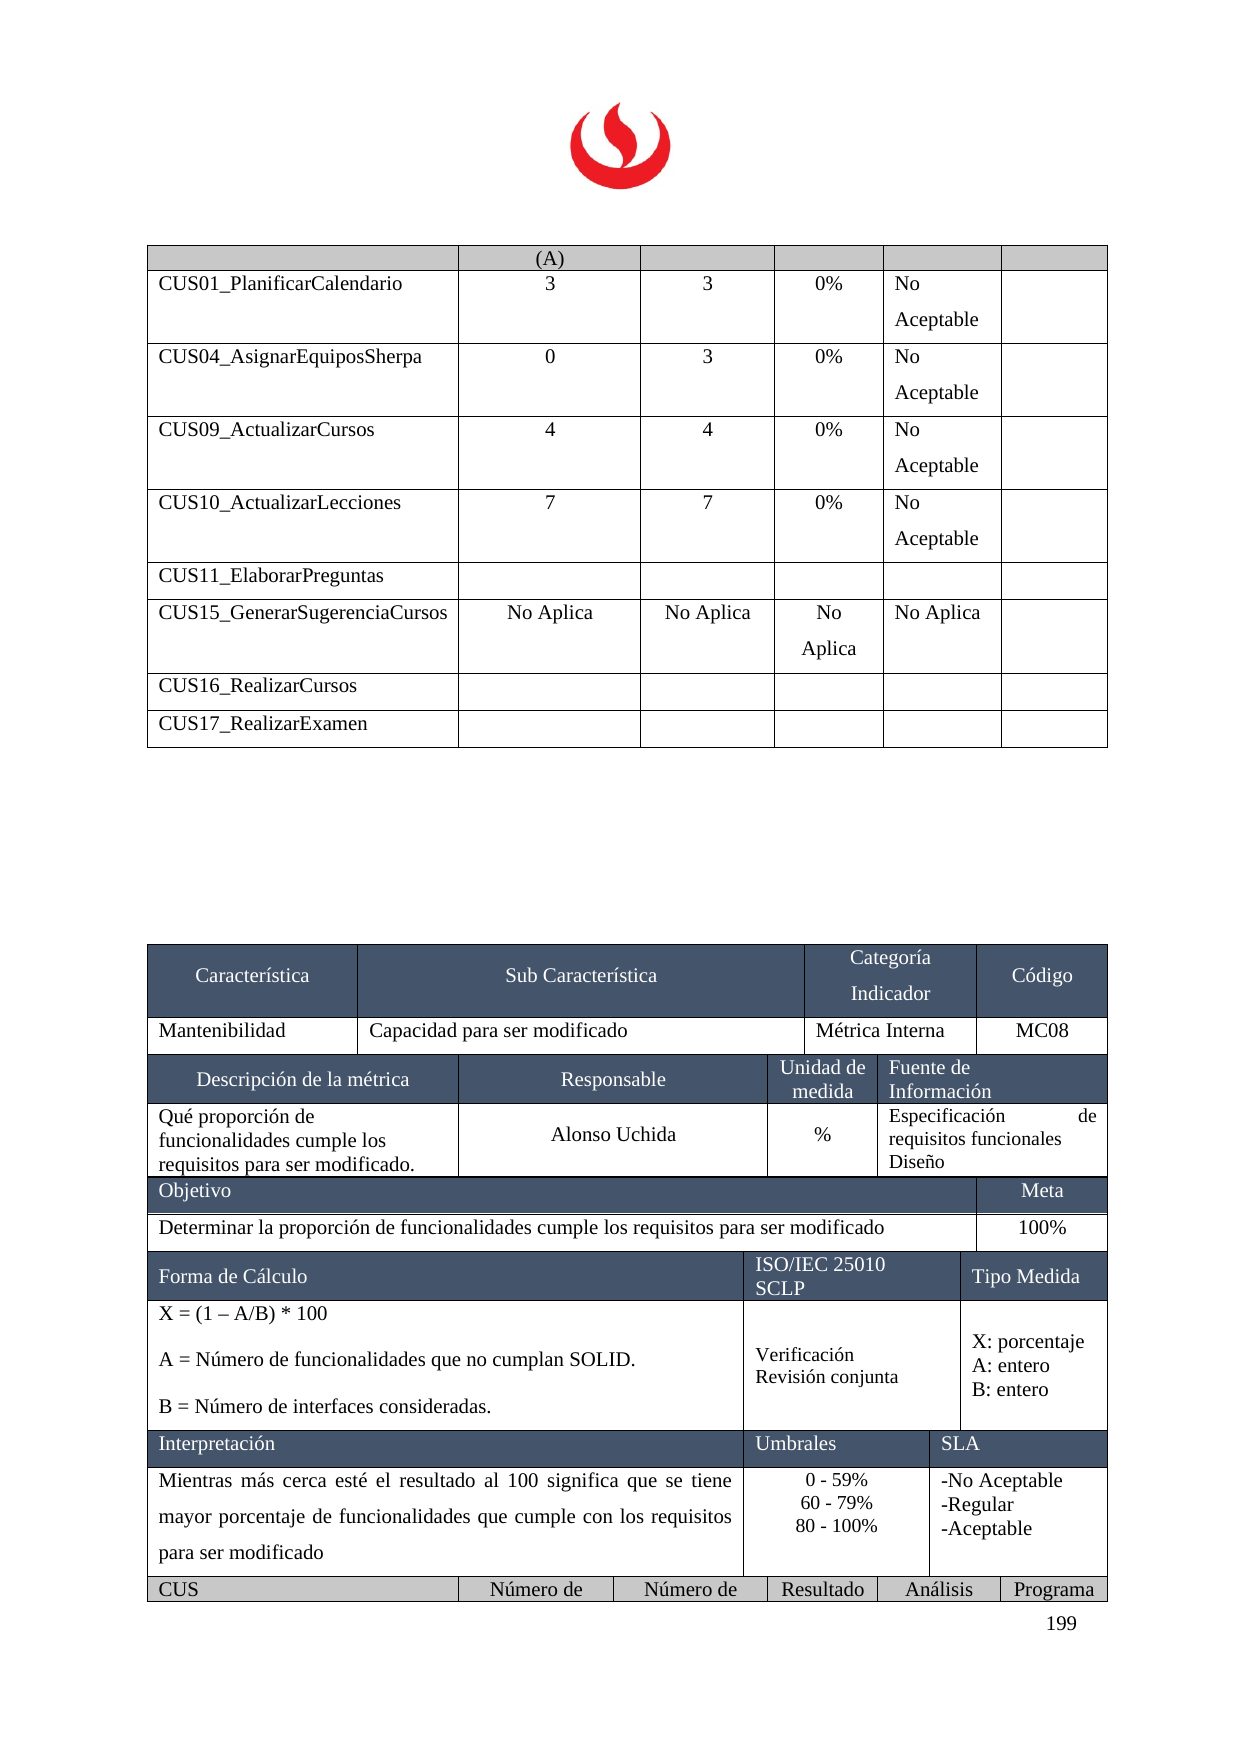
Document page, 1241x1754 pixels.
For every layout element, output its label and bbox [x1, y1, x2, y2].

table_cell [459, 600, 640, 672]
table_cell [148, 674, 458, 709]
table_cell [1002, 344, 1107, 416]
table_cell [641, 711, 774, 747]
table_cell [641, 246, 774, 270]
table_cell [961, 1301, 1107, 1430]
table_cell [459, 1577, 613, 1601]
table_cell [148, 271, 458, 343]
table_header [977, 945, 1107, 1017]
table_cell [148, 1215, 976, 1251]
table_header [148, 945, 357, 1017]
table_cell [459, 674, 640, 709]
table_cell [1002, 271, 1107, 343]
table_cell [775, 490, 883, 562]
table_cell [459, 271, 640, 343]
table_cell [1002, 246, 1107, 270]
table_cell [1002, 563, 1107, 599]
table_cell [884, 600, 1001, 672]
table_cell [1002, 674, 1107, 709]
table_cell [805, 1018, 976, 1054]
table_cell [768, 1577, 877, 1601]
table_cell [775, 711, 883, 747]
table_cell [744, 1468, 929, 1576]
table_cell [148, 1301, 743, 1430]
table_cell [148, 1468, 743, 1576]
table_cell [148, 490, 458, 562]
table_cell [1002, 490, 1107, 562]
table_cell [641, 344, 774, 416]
picture [497, 70, 744, 221]
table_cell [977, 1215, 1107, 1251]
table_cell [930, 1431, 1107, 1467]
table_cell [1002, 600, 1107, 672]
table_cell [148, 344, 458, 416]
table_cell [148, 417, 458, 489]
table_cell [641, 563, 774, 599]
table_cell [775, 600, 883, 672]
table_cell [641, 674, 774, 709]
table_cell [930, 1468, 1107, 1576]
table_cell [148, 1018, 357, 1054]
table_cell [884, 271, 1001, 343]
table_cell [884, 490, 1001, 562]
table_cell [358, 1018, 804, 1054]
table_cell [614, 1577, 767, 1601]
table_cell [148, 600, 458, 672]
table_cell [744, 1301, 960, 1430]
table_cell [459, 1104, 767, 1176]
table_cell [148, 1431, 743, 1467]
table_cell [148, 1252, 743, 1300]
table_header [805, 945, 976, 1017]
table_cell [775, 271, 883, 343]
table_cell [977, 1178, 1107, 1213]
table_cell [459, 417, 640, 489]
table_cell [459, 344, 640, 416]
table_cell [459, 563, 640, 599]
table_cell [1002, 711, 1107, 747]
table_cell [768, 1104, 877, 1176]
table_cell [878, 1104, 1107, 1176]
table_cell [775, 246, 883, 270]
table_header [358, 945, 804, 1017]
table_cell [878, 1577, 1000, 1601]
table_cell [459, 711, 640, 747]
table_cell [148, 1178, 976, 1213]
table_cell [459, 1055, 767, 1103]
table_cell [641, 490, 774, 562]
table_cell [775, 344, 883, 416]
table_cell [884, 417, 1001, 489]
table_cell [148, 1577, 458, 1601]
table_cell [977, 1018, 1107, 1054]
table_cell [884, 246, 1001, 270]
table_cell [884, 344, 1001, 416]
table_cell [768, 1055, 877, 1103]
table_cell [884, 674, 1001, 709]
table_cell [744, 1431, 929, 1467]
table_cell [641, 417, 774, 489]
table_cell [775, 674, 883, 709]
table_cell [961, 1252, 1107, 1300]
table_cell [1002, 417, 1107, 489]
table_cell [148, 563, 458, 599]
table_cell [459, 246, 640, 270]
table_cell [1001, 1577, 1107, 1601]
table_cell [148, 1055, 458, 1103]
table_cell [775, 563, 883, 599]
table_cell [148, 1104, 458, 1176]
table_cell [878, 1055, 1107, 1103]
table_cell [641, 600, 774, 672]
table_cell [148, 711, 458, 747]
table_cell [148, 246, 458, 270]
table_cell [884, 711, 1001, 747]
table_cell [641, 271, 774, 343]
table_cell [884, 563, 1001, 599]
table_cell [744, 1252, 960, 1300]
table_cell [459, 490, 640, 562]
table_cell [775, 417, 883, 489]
